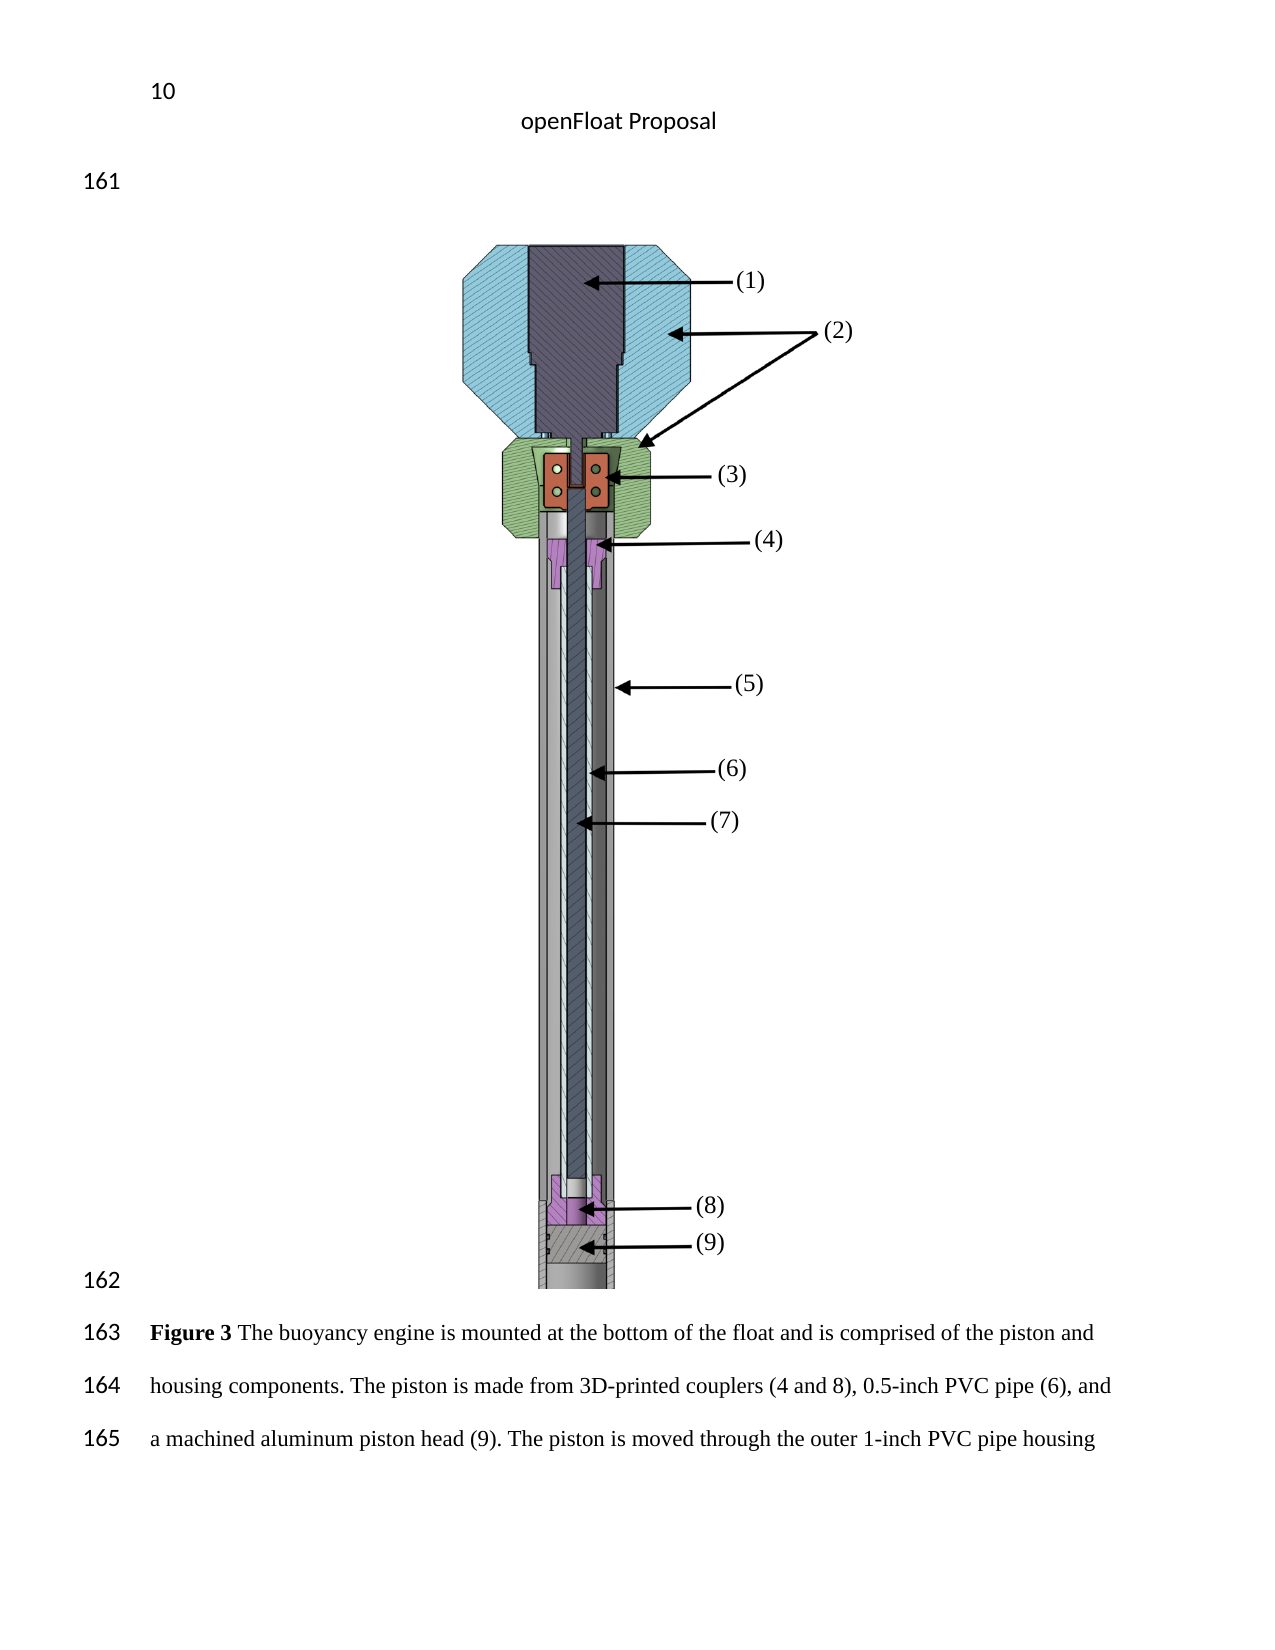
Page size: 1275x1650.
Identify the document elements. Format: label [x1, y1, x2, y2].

picture [446, 222, 829, 1289]
text [150, 1319, 1125, 1451]
